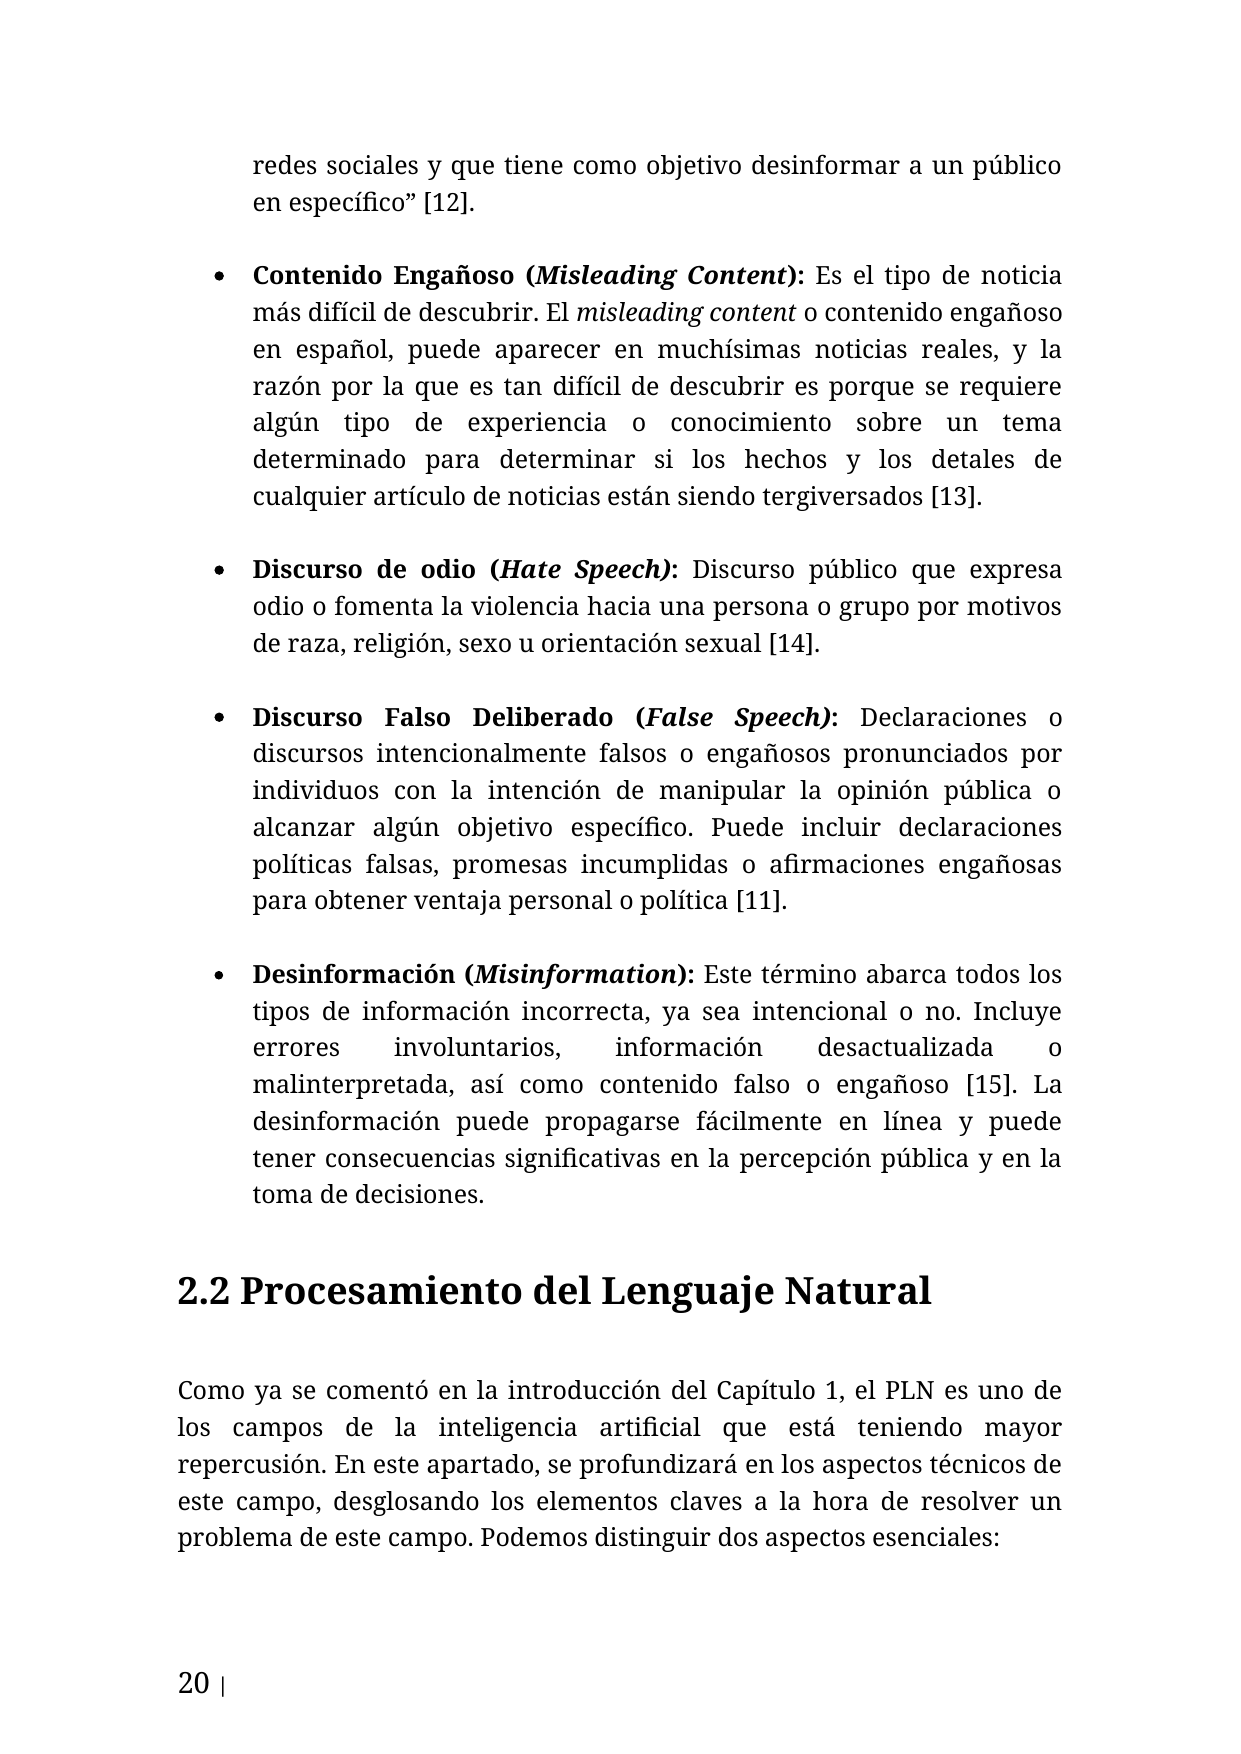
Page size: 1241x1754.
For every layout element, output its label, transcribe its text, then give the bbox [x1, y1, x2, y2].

subtitle 2.2 Procesamiento del Lenguaje Natural [177, 1264, 1063, 1315]
list Discurso Falso Deliberado (False Speech): Declaraciones o discursos intencionalmente falsos o engañosos pronunciados por individuos con la intención de manipular la opinión pública o alcanzar algún objetivo específico. Puede incluir declaraciones políticas falsas, promesas incumplidas o afirmaciones engañosas para obtener ventaja personal o política . [215, 699, 1063, 917]
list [215, 148, 1063, 218]
text Como ya se comentó en la introducción del Capítulo 1, el PLN es uno de los campos de la inteligencia artificial que está teniendo mayor repercusión. En este apartado, se profundizará en los aspectos técnicos de este campo, desglosando los elementos claves a la hora de resolver un problema de este campo. Podemos distinguir dos aspectos esenciales: [177, 1373, 1063, 1554]
list Discurso de odio (Hate Speech): Discurso público que expresa odio o fomenta la violencia hacia una persona o grupo por motivos de raza, religión, sexo u orientación sexual. [215, 552, 1063, 660]
list Contenido Engañoso (Misleading Content): Es el tipo de noticia más difícil de descubrir. El misleading content o contenido engañoso en español, puede aparecer en muchísimas noticias reales, y la razón por la que es tan difícil de descubrir es porque se requiere algún tipo de experiencia o conocimiento sobre un tema determinado para determinar si los hechos y los detales de cualquier artículo de noticias están siendo tergiversados. [215, 258, 1063, 513]
list Desinformación (Misinformation): Este término abarca todos los tipos de información incorrecta, ya sea intencional o no. Incluye errores involuntarios, información desactualizada o malinterpretada, así como contenido falso o engañoso. La desinformación puede propagarse fácilmente en línea y puede tener consecuencias significativas en la percepción pública y en la toma de decisiones. [215, 957, 1063, 1211]
